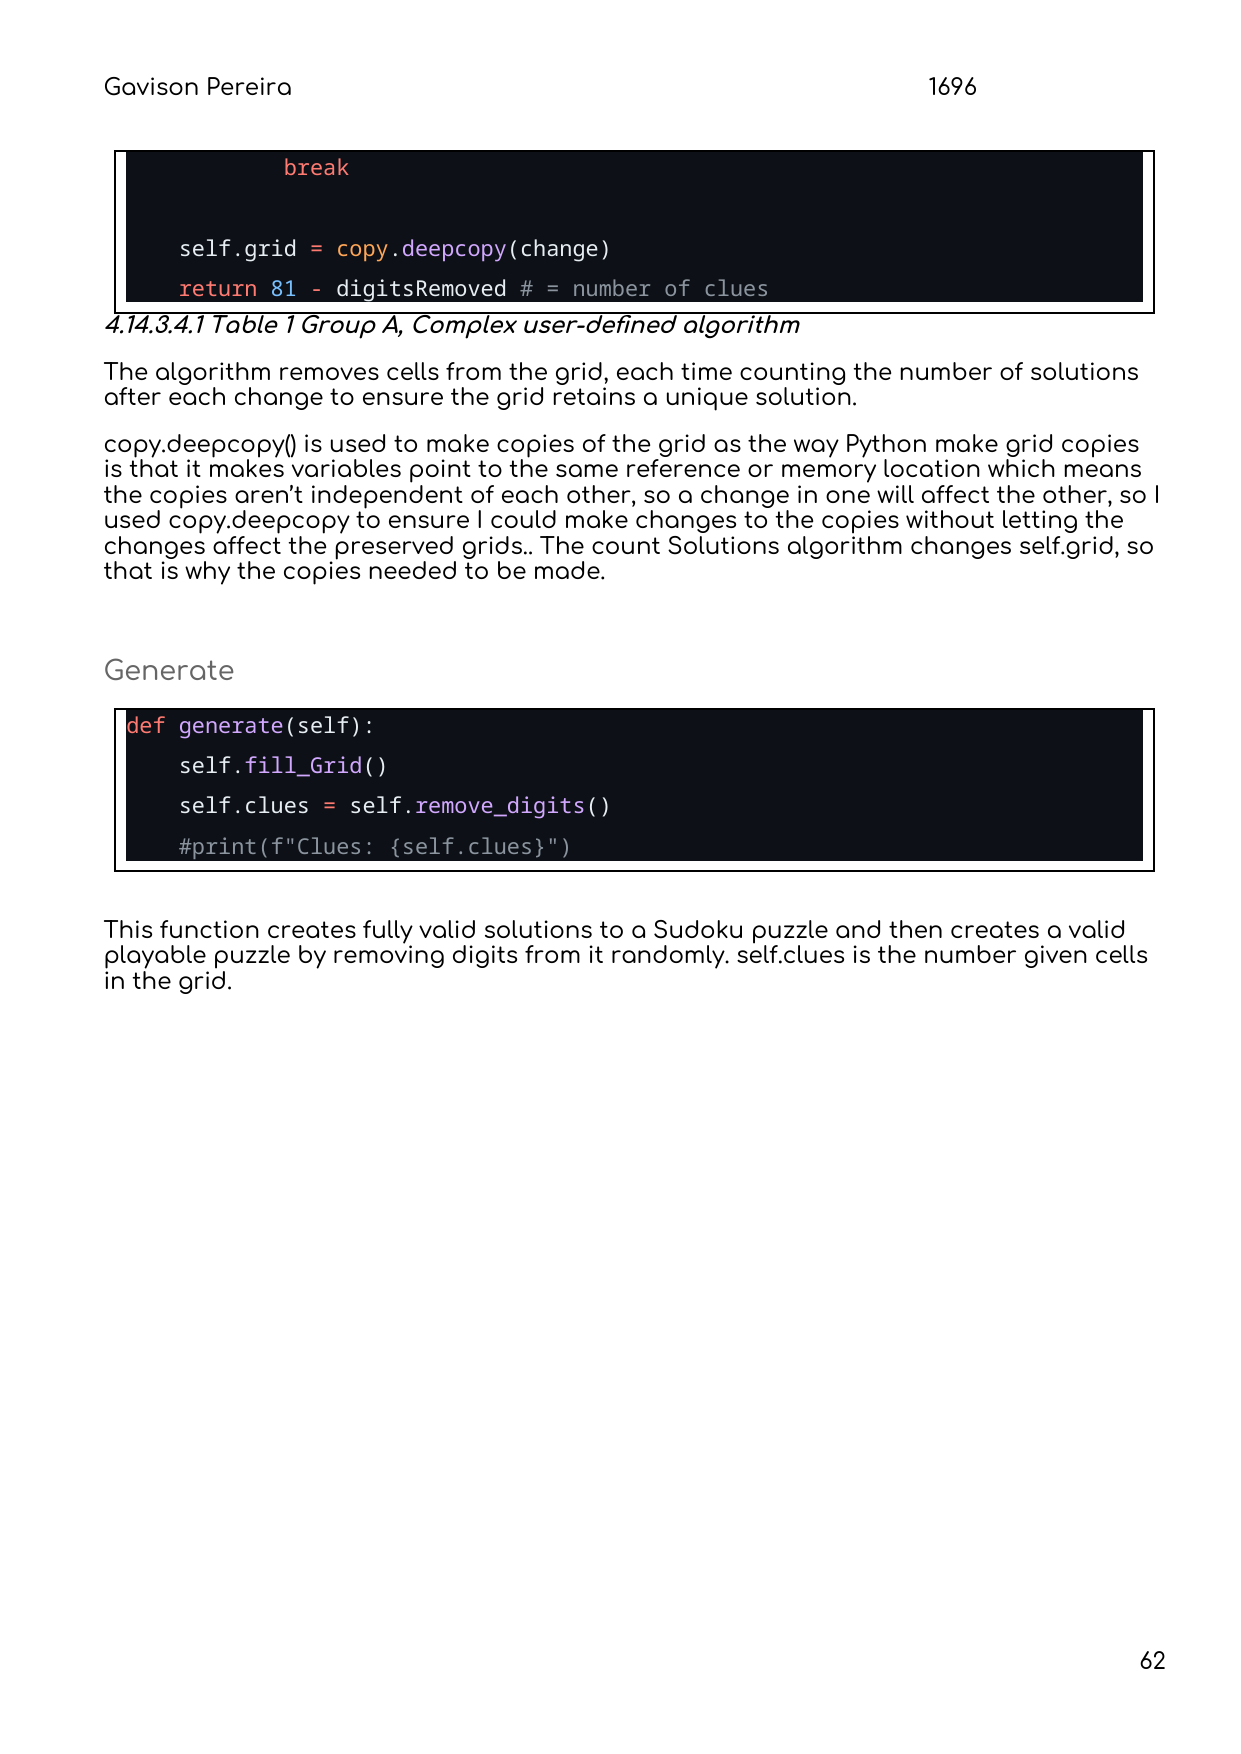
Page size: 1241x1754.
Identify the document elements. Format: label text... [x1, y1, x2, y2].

text This function creates fully valid solutions to a Sudoku puzzle and then creates a valid playable puzzle by removing digits from it randomly. self.clues is the number given cells in the grid. [103, 918, 1166, 995]
text The algorithm removes cells from the grid, each time counting the number of solutions after each change to ensure the grid retains a unique solution. [103, 360, 1166, 411]
text copy.deepcopy() is used to make copies of the grid as the way Python make grid copies is that it makes variables point to the same reference or memory location which means the copies aren’t independent of each other, so a change in one will affect the other, so I used copy.deepcopy to ensure I could make changes to the copies without letting the changes affect the preserved grids.. The count Solutions algorithm changes self.grid, so that is why the copies needed to be made. [103, 432, 1166, 585]
subtitle Generate [103, 657, 1166, 687]
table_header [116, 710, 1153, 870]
text 4.14.3.4.1 Table 1 Group A, Complex user-defined algorithm [103, 314, 1166, 339]
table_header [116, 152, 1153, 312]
